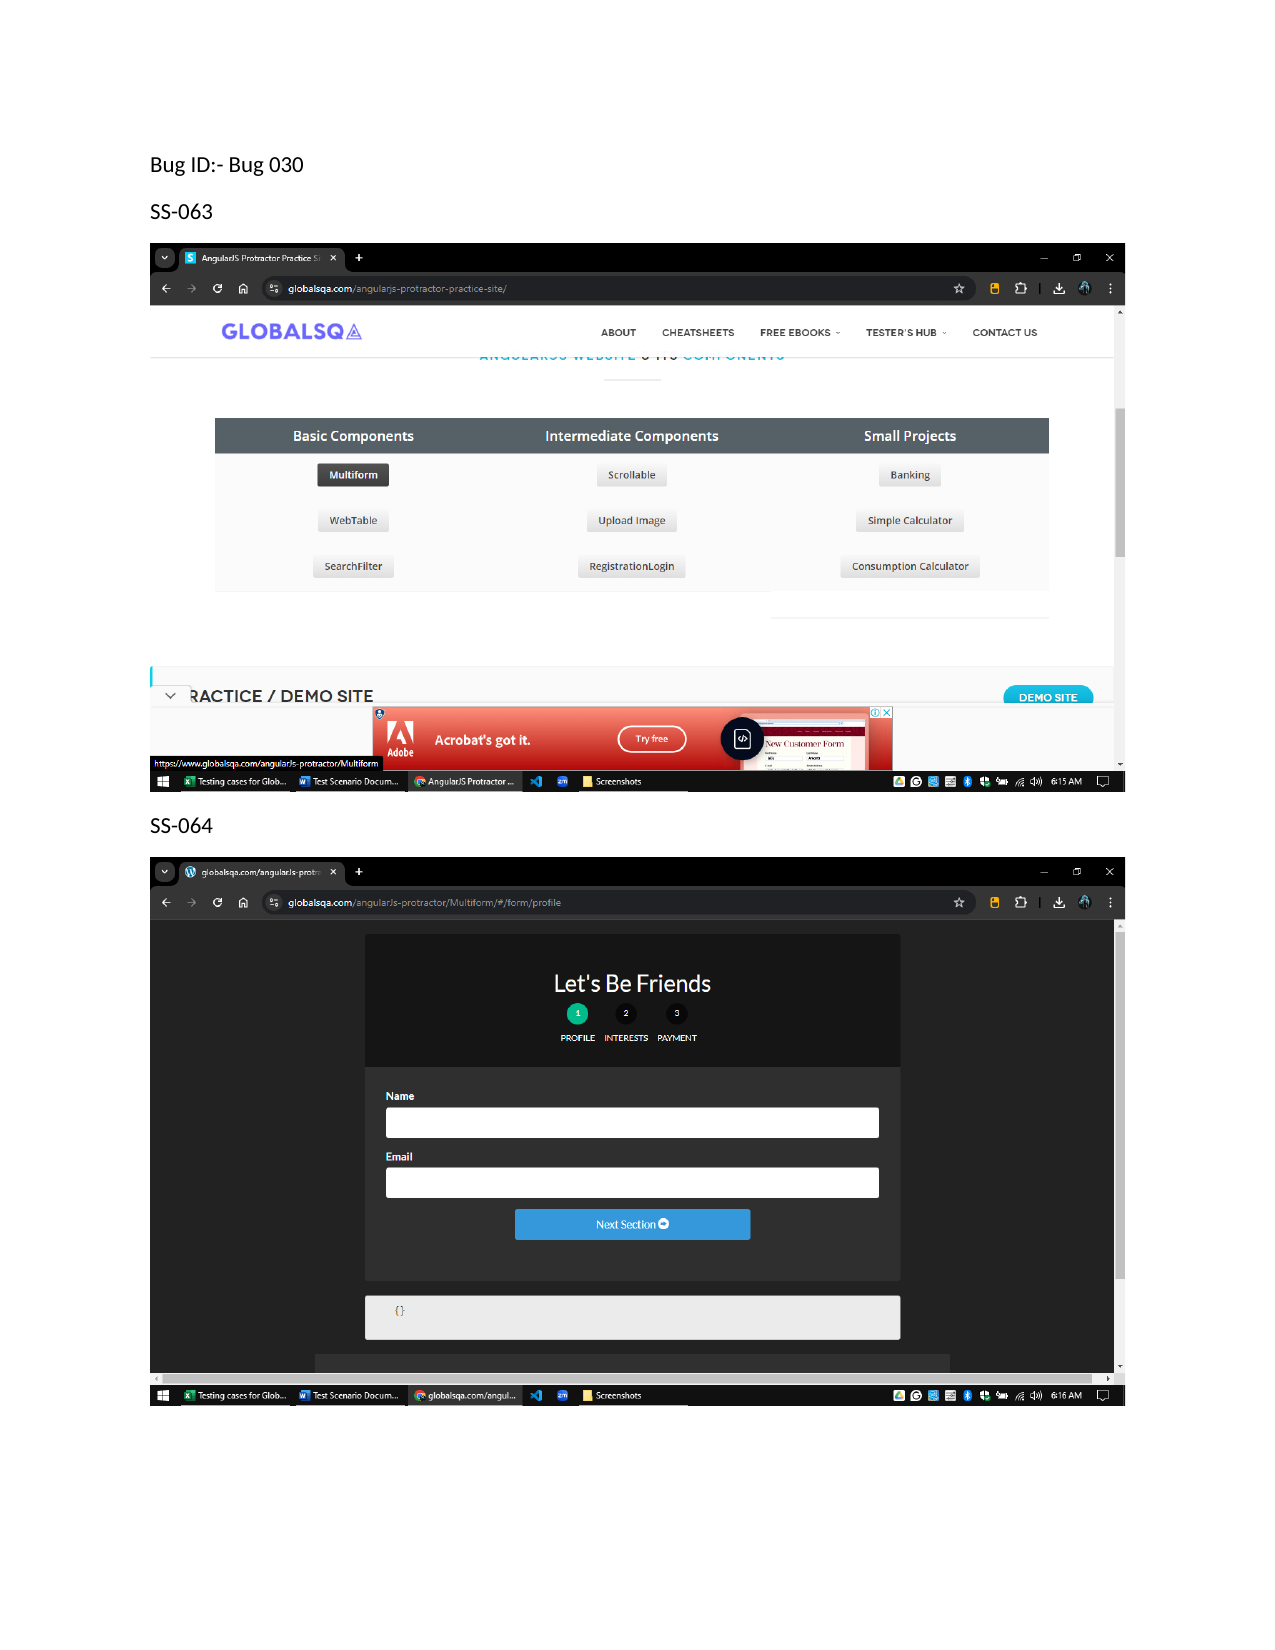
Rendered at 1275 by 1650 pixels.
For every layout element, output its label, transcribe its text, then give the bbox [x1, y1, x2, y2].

text SS-063 [150, 197, 1125, 225]
picture [150, 857, 1125, 1406]
picture [150, 243, 1125, 792]
text Bug ID:- Bug 030 [150, 150, 1125, 178]
text SS-064 [150, 811, 1125, 839]
